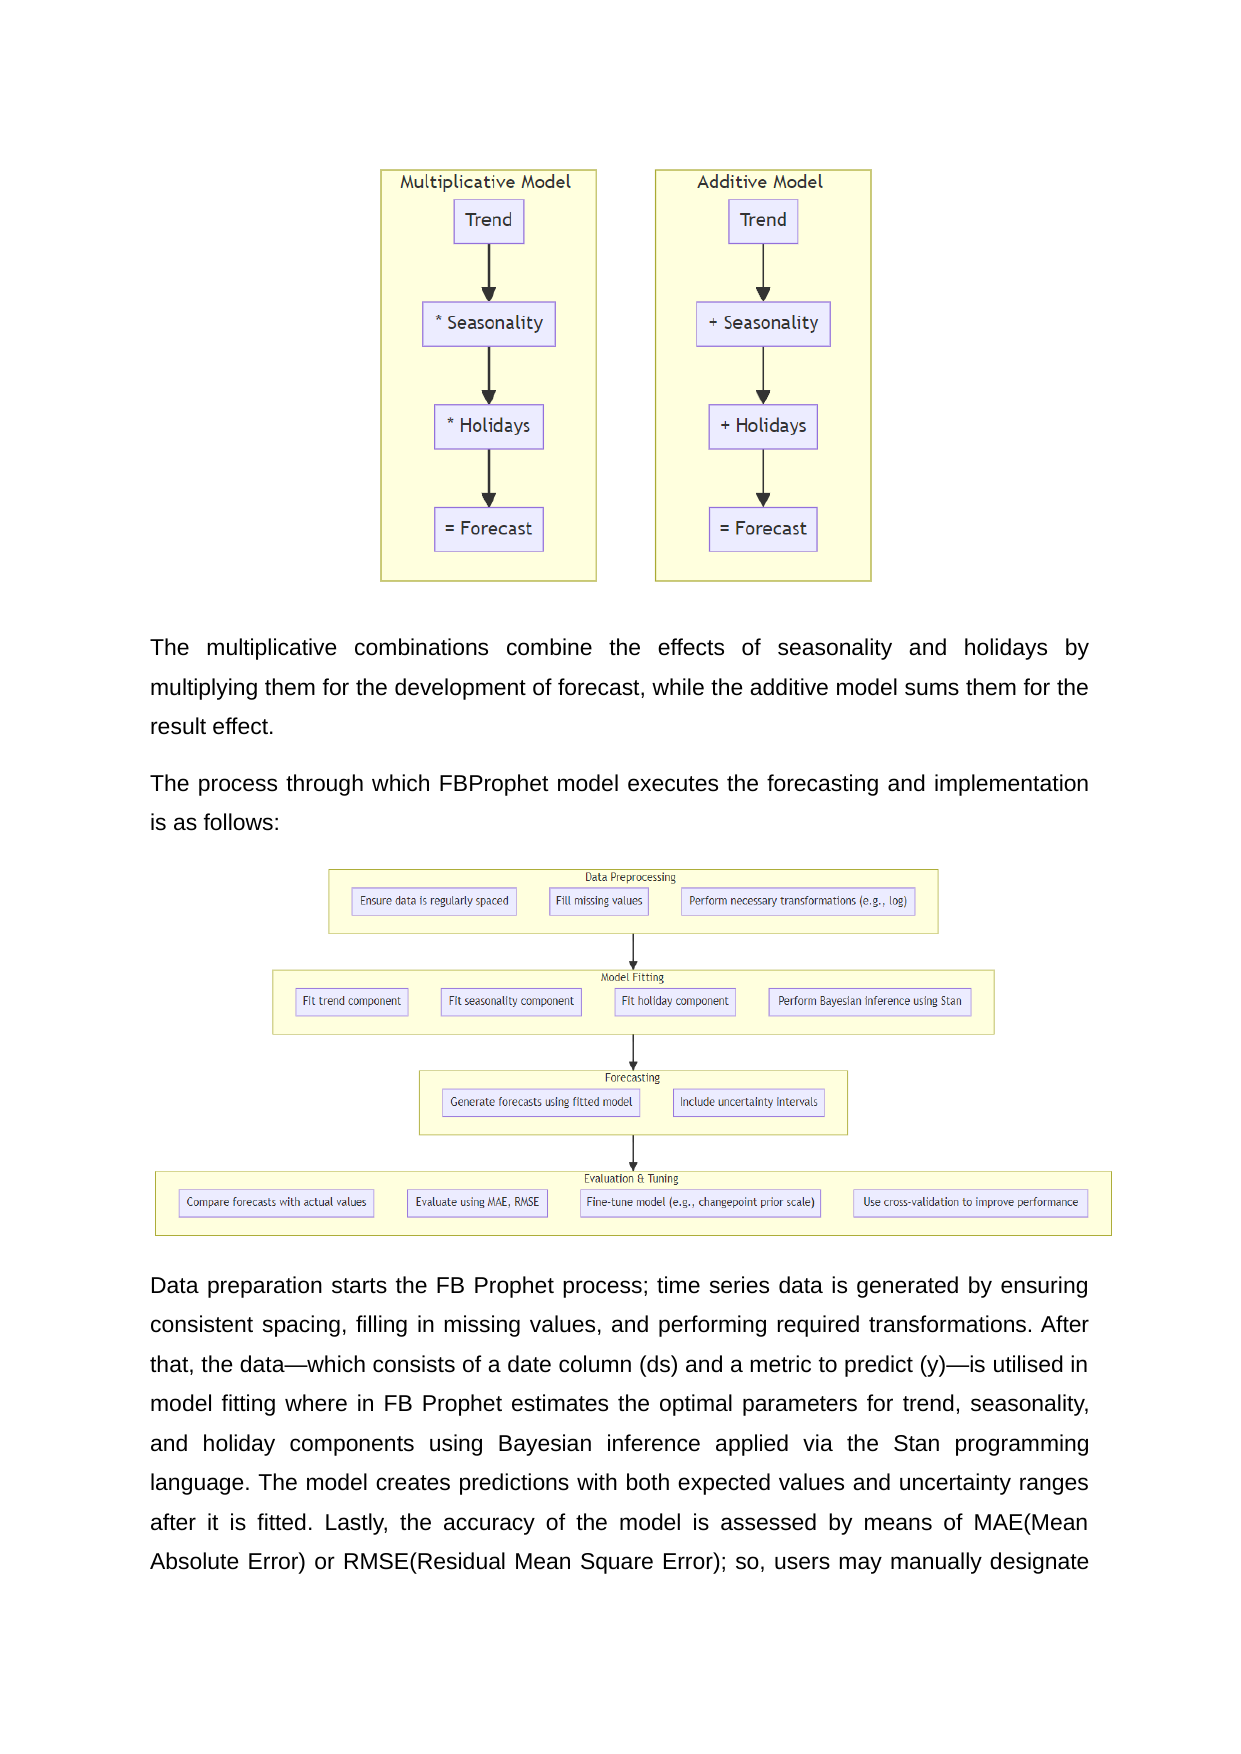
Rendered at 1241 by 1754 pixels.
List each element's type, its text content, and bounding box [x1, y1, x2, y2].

text The multiplicative combinations combine the effects of seasonality and holidays by multiplying them for the development of forecast, while the additive model sums them for the result effect. [150, 634, 1090, 740]
picture [342, 150, 898, 602]
picture [150, 865, 1117, 1240]
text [150, 1272, 1090, 1574]
text The process through which FBProphet model executes the forecasting and implementation is as follows: [150, 769, 1090, 835]
